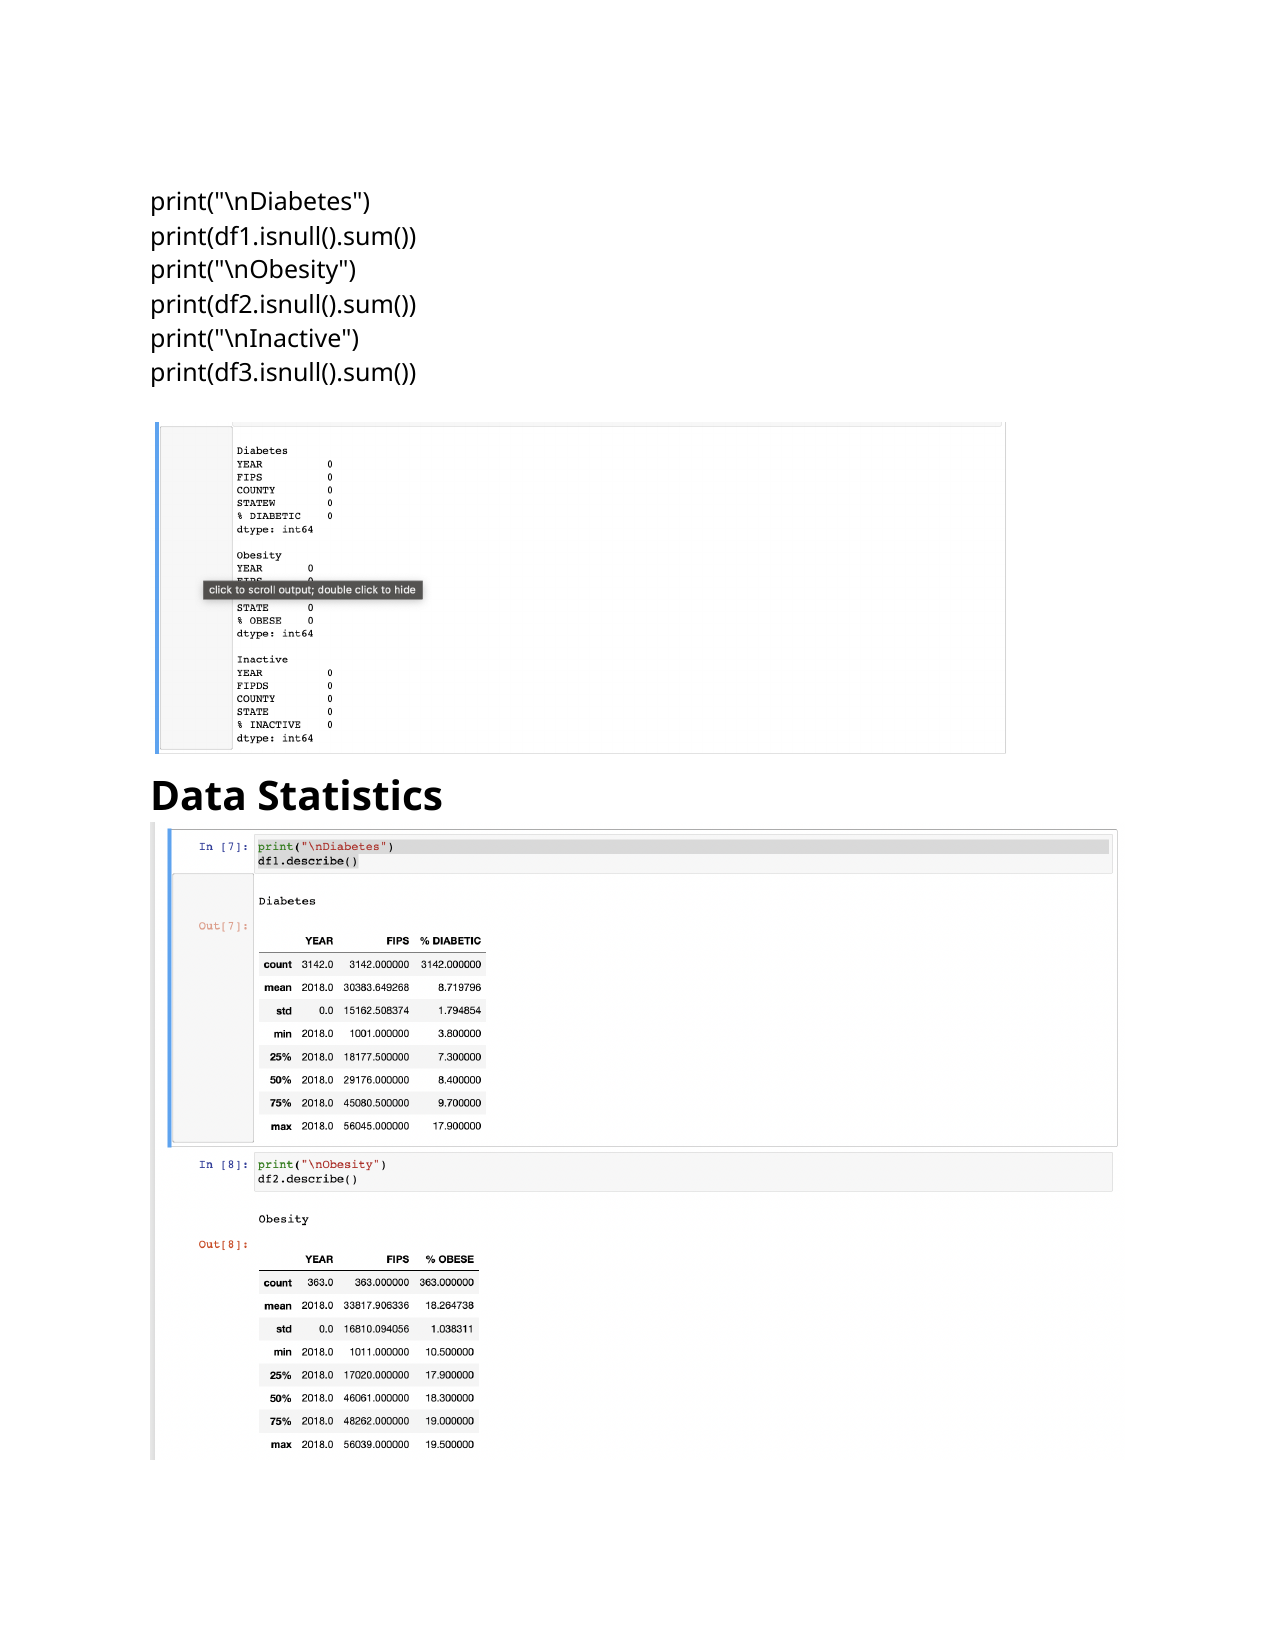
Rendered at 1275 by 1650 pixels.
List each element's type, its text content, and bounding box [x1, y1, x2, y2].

text print(df1.isnull().sum()) [150, 218, 1125, 252]
text print("\nDiabetes") [150, 184, 1125, 218]
picture [150, 422, 1007, 754]
subtitle Data Statistics [150, 767, 1125, 822]
text print(df3.isnull().sum()) [150, 354, 1125, 388]
text print("\nInactive") [150, 320, 1125, 354]
text print(df2.isnull().sum()) [150, 286, 1125, 320]
picture [150, 822, 1125, 1460]
text print("\nObesity") [150, 252, 1125, 286]
